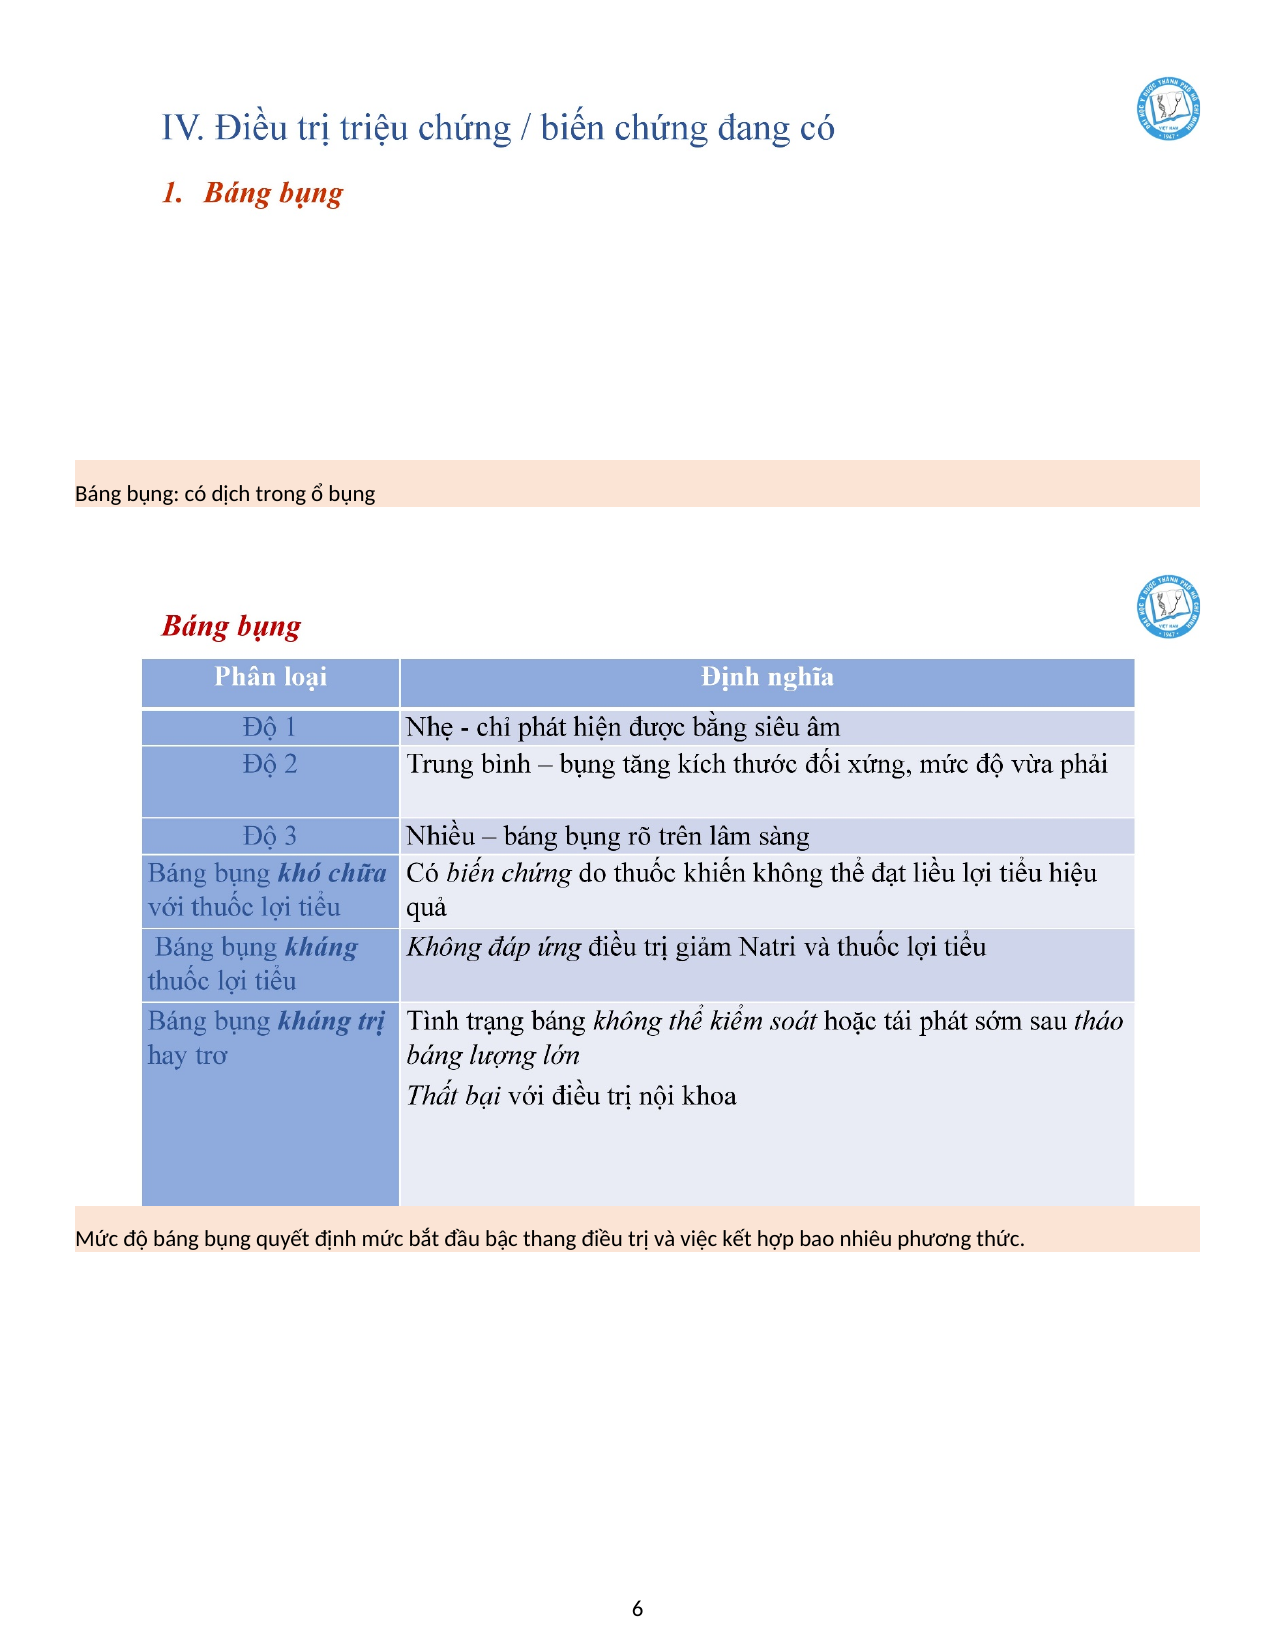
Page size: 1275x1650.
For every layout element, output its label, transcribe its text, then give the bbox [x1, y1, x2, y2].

picture [75, 75, 1200, 460]
text Mức độ báng bụng quyết định mức bắt đầu bậc thang điều trị và việc kết hợp bao nhiêu phương thức. [75, 1224, 1200, 1252]
picture [75, 572, 1200, 1206]
text Báng bụng: có dịch trong ổ bụng [75, 479, 1200, 507]
